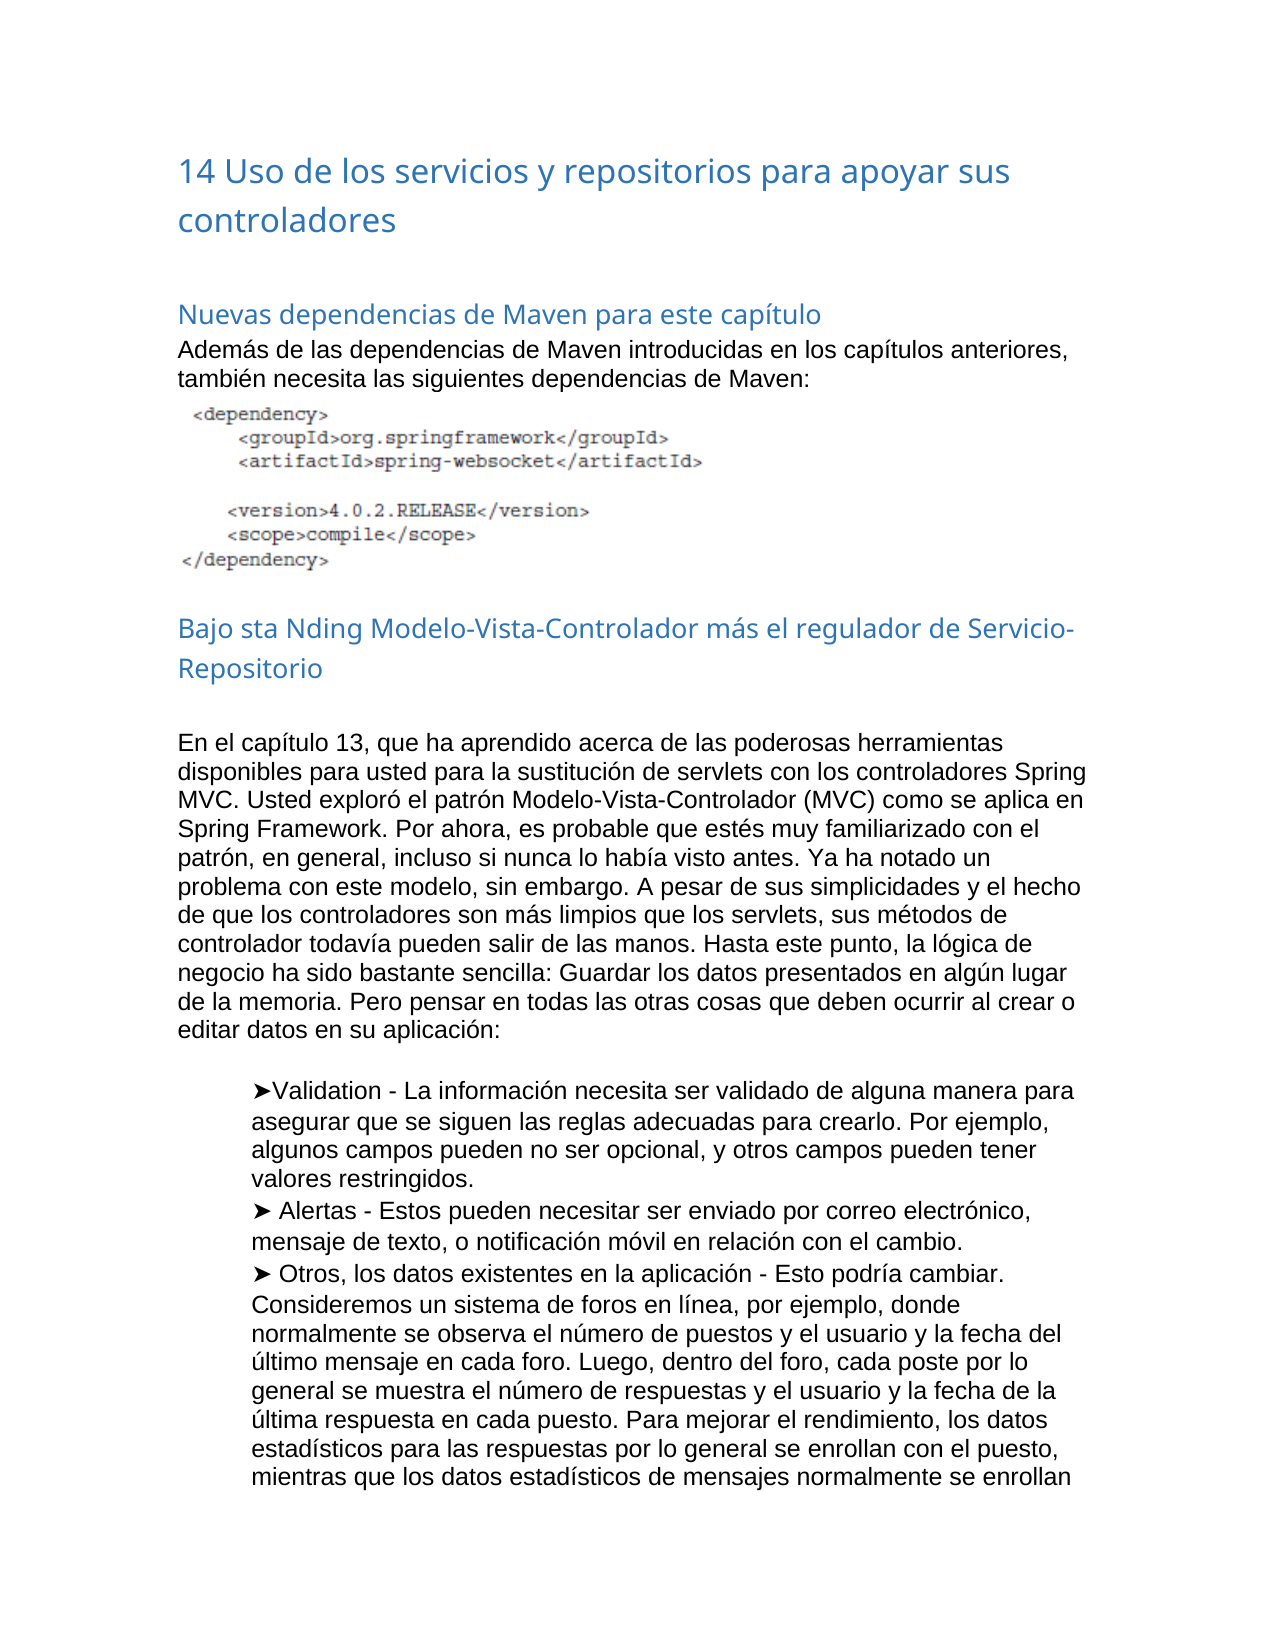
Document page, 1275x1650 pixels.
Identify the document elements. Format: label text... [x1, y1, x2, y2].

text ➤ Alertas - Estos pueden necesitar ser enviado por correo electrónico, mensaje de texto, o notificación móvil en relación con el cambio. [251, 1193, 1098, 1256]
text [251, 1256, 1098, 1491]
text En el capítulo 13, que ha aprendido acerca de las poderosas herramientas disponibles para usted para la sustitución de servlets con los controladores Spring MVC. Usted exploró el patrón Modelo-Vista-Controlador (MVC) como se aplica en Spring Framework. Por ahora, es probable que estés muy familiarizado con el patrón, en general, incluso si nunca lo había visto antes. Ya ha notado un problema con este modelo, sin embargo. A pesar de sus simplicidades y el hecho de que los controladores son más limpios que los servlets, sus métodos de controlador todavía pueden salir de las manos. Hasta este punto, la lógica de negocio ha sido bastante sencilla: Guardar los datos presentados en algún lugar de la memoria. Pero pensar en todas las otras cosas que deben ocurrir al crear o editar datos en su aplicación: [177, 728, 1098, 1044]
subtitle Bajo sta Nding Modelo-Vista-Controlador más el regulador de Servicio-Repositorio [177, 610, 1098, 686]
text Además de las dependencias de Maven introducidas en los capítulos anteriores, también necesita las siguientes dependencias de Maven: [177, 335, 1098, 392]
subtitle 14 Uso de los servicios y repositorios para apoyar sus controladores [177, 148, 1098, 242]
picture [177, 392, 714, 577]
text ➤Validation - La información necesita ser validado de alguna manera para asegurar que se siguen las reglas adecuadas para crearlo. Por ejemplo, algunos campos pueden no ser opcional, y otros campos pueden tener valores restringidos. [251, 1073, 1098, 1193]
subtitle Nuevas dependencias de Maven para este capítulo [177, 295, 1098, 332]
